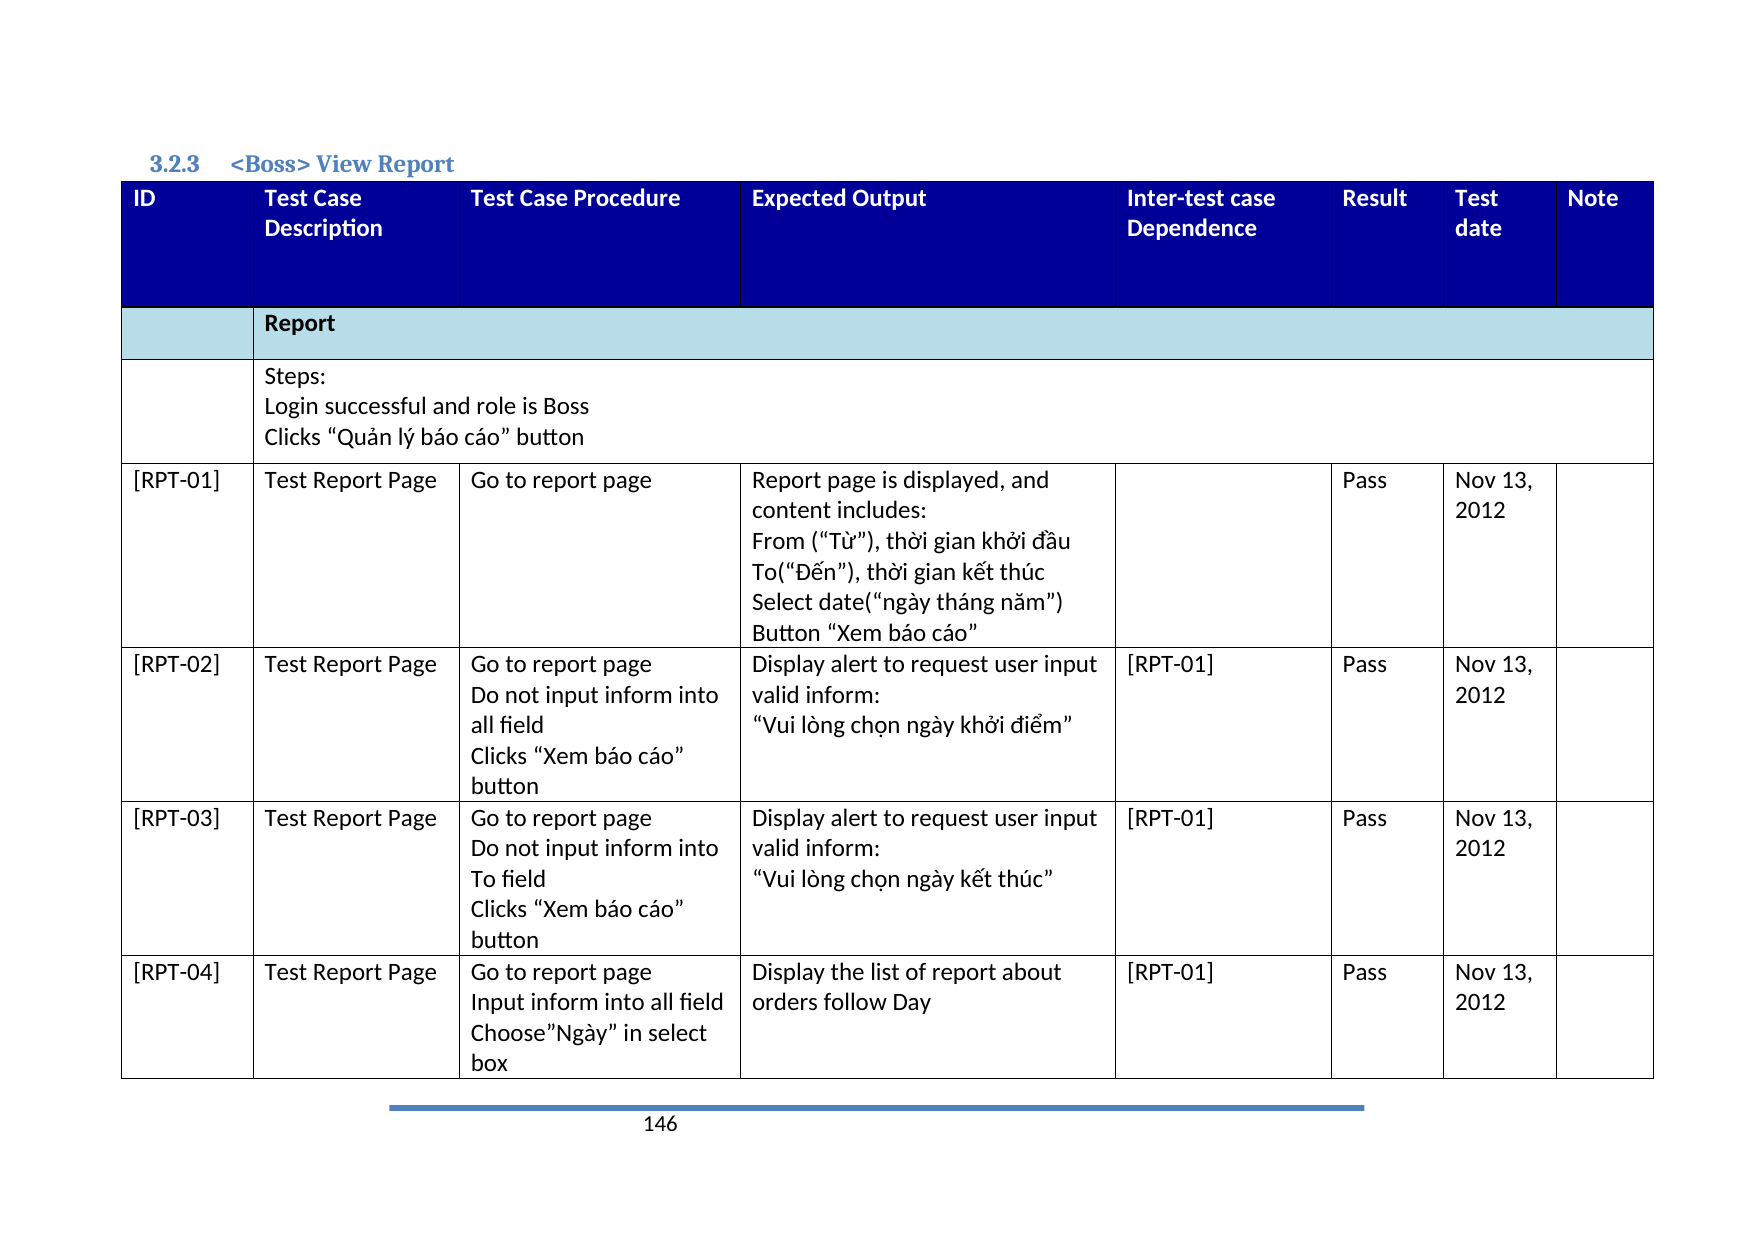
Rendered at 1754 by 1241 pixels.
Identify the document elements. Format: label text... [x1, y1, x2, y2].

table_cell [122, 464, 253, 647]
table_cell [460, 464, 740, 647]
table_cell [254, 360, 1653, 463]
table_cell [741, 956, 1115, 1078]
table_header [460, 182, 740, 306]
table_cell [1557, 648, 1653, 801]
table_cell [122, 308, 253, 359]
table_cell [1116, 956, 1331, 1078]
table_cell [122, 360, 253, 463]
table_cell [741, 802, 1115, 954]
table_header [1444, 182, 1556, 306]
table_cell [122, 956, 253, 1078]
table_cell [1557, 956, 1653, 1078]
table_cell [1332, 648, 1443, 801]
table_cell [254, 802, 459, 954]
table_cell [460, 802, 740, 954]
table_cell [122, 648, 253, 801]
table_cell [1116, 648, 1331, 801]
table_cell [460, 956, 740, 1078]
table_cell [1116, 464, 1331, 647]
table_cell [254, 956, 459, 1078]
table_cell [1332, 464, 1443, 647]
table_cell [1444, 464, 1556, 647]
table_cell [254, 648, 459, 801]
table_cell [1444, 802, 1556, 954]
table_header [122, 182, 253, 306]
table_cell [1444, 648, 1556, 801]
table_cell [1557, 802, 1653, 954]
subtitle <Boss> View Report [150, 150, 1604, 179]
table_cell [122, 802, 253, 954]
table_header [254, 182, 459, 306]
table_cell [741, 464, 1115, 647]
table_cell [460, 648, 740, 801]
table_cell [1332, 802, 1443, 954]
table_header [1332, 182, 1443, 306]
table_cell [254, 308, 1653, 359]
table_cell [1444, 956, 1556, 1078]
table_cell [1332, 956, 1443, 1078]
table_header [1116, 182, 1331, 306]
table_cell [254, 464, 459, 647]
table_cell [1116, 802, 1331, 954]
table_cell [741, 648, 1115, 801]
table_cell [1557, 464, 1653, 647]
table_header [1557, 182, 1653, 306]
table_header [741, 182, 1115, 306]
